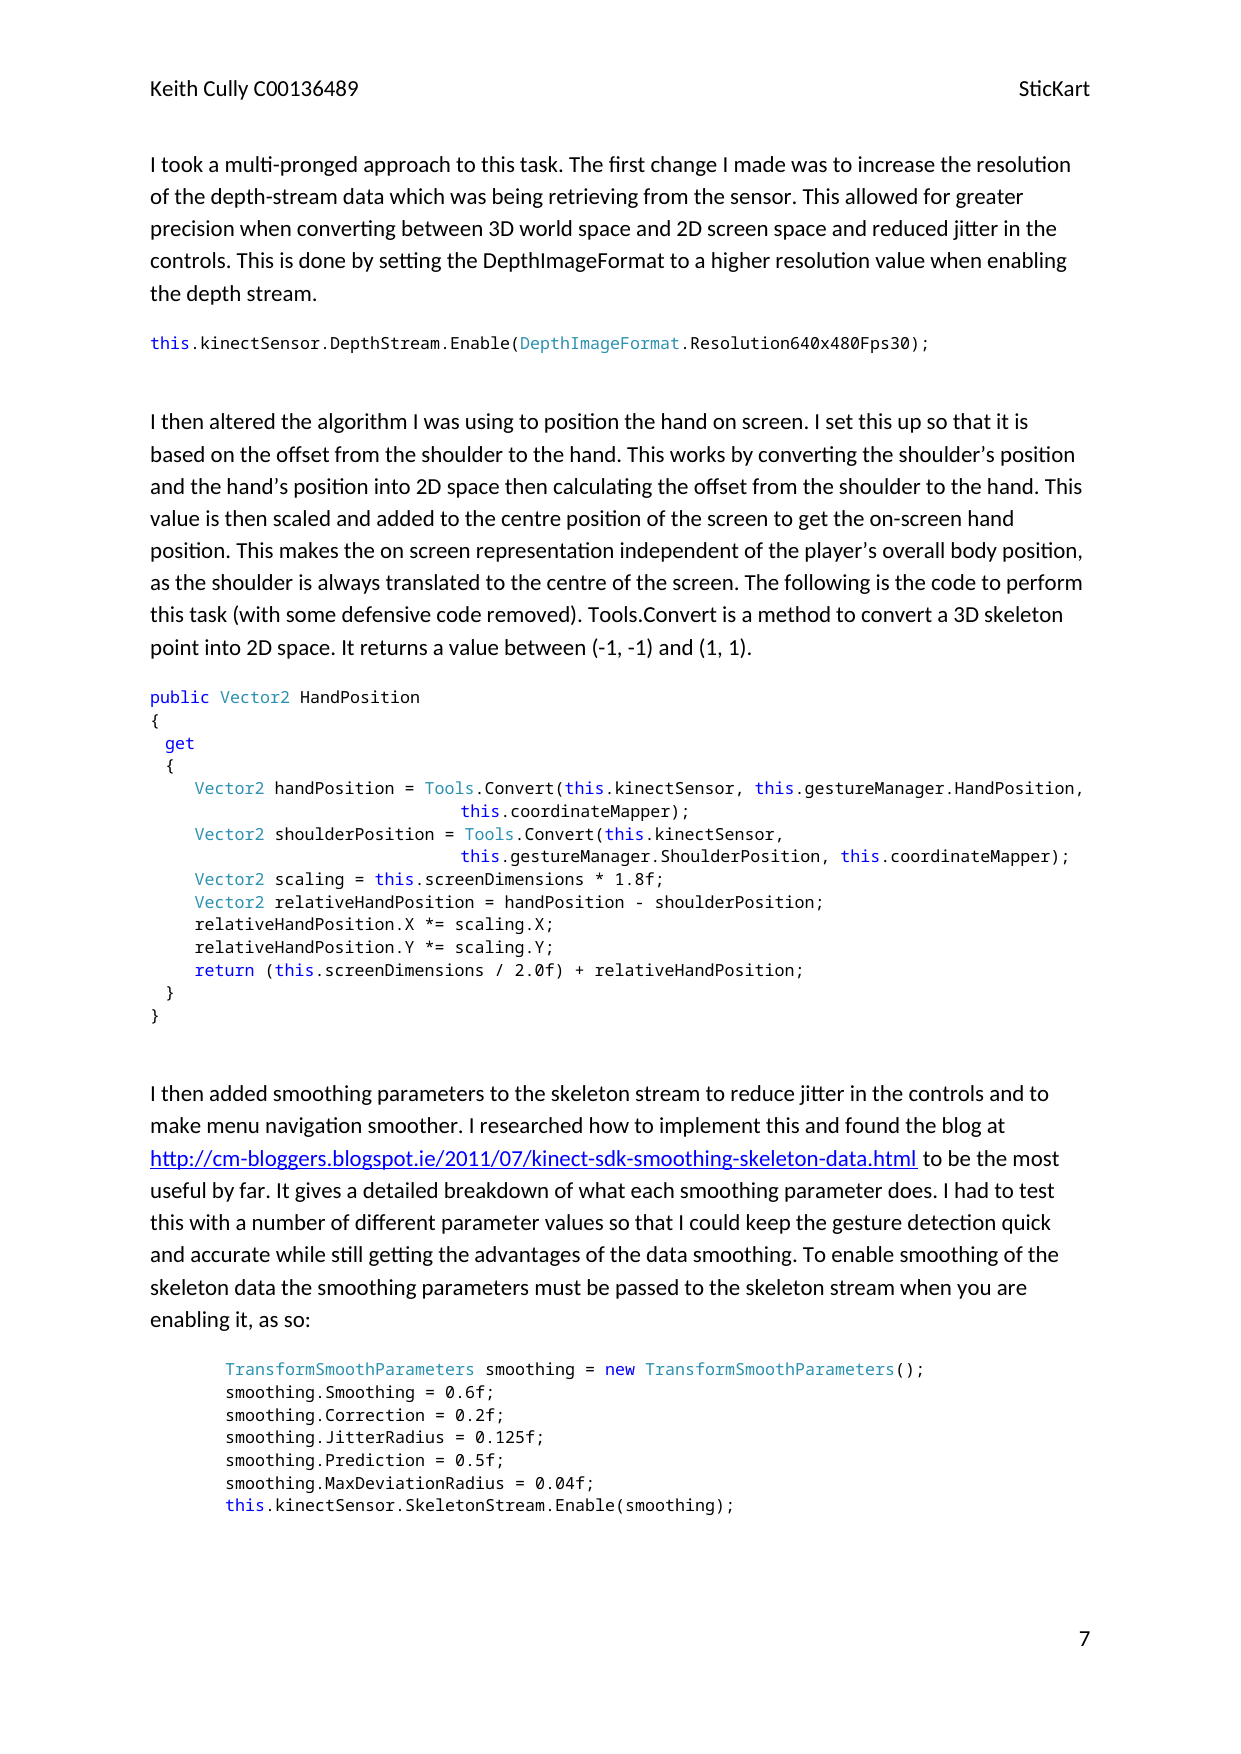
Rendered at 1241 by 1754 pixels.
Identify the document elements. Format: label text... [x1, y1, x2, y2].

text I took a multi-pronged approach to this task. The first change I made was to increase the resolution of the depth-stream data which was being retrieving from the sensor. This allowed for greater precision when converting between 3D world space and 2D screen space and reduced jitter in the controls. This is done by setting the DepthImageFormat to a higher resolution value when enabling the depth stream. [150, 150, 1090, 307]
text public Vector2 HandPosition [150, 686, 1090, 708]
text } [165, 981, 1090, 1004]
text get [165, 731, 1090, 754]
text Vector2 scaling = this.screenDimensions * 1.8f; [194, 867, 1090, 890]
text this.kinectSensor.SkeletonStream.Enable(smoothing); [225, 1494, 1090, 1517]
text smoothing.Correction = 0.2f; [225, 1403, 1090, 1426]
text TransformSmoothParameters smoothing = new TransformSmoothParameters(); [225, 1358, 1090, 1381]
text return (this.screenDimensions / 2.0f) + relativeHandPosition; [194, 958, 1090, 981]
text smoothing.JitterRadius = 0.125f; [225, 1426, 1090, 1449]
text Vector2 shoulderPosition = Tools.Convert(this.kinectSensor, this.gestureManager.ShoulderPosition, this.coordinateMapper); [194, 822, 1090, 867]
text smoothing.MaxDeviationRadius = 0.04f; [225, 1471, 1090, 1494]
text Vector2 relativeHandPosition = handPosition - shoulderPosition; [194, 890, 1090, 913]
text { [150, 708, 1090, 731]
text I then altered the algorithm I was using to position the hand on screen. I set this up so that it is based on the offset from the shoulder to the hand. This works by converting the shoulder’s position and the hand’s position into 2D space then calculating the offset from the shoulder to the hand. This value is then scaled and added to the centre position of the screen to get the on-screen hand position. This makes the on screen representation independent of the player’s overall body position, as the shoulder is always translated to the centre of the screen. The following is the code to perform this task (with some defensive code removed). Tools.Convert is a method to convert a 3D skeleton point into 2D space. It returns a value between (-1, -1) and (1, 1). [150, 407, 1090, 661]
text I then added smoothing parameters to the skeleton stream to reduce jitter in the controls and to make menu navigation smoother. I researched how to implement this and found the blog at http://cm-bloggers.blogspot.ie/2011/07/kinect-sdk-smoothing-skeleton-data.html to be the most useful by far. It gives a detailed breakdown of what each smoothing parameter does. I had to test this with a number of different parameter values so that I could keep the gesture detection quick and accurate while still getting the advantages of the data smoothing. To enable smoothing of the skeleton data the smoothing parameters must be passed to the skeleton stream when you are enabling it, as so: [150, 1079, 1090, 1333]
text } [150, 1004, 1090, 1026]
text relativeHandPosition.Y *= scaling.Y; [194, 936, 1090, 958]
text Vector2 handPosition = Tools.Convert(this.kinectSensor, this.gestureManager.HandPosition, this.coordinateMapper); [194, 777, 1090, 822]
text smoothing.Smoothing = 0.6f; [225, 1381, 1090, 1403]
text { [165, 754, 1090, 777]
text smoothing.Prediction = 0.5f; [225, 1449, 1090, 1471]
text relativeHandPosition.X *= scaling.X; [194, 913, 1090, 936]
text this.kinectSensor.DepthStream.Enable(DepthImageFormat.Resolution640x480Fps30); [150, 332, 1090, 354]
